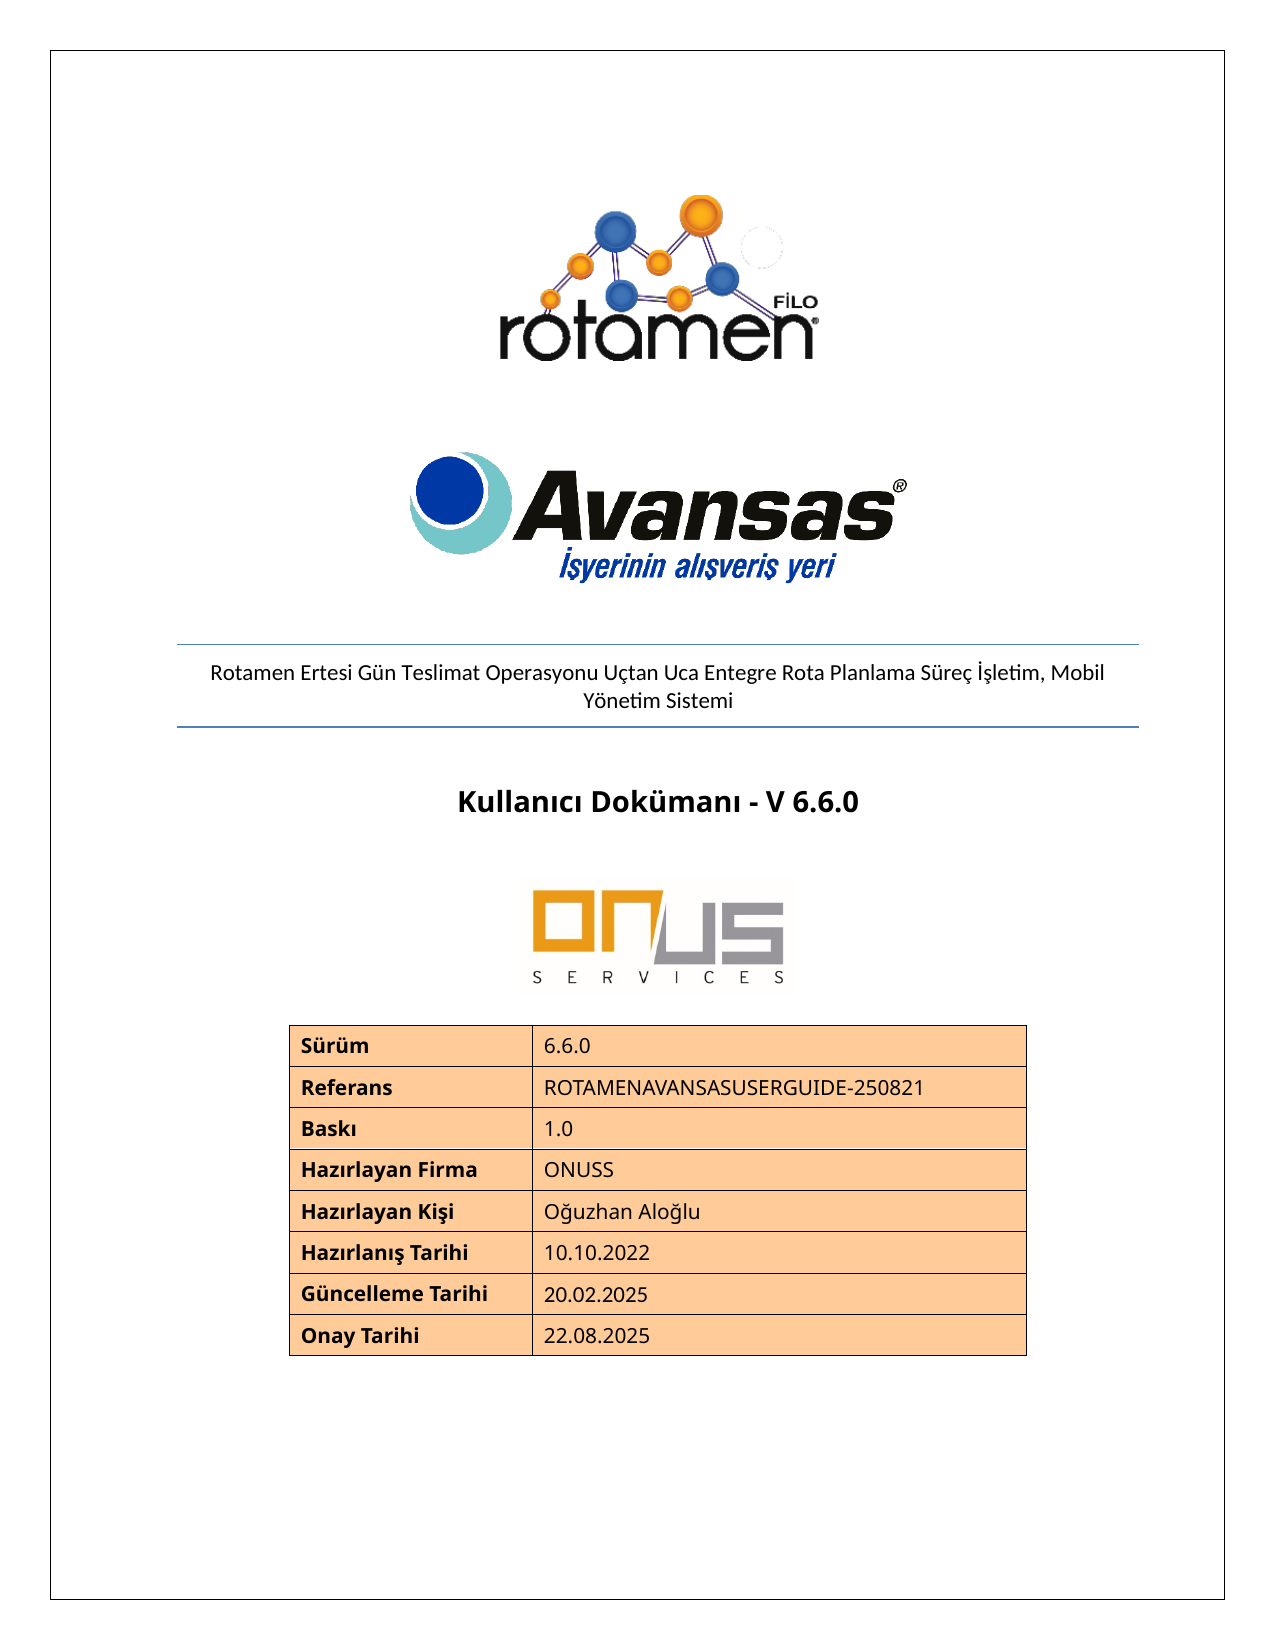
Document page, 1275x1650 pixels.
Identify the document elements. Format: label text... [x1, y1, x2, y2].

table_cell Referans [290, 1067, 532, 1107]
table_cell ONUSS [533, 1150, 1026, 1190]
table_header Sürüm [290, 1026, 532, 1066]
table_cell Baskı [290, 1108, 532, 1148]
table_cell ROTAMENAVANSASUSERGUIDE-250821 [533, 1067, 1026, 1107]
table_cell Güncelleme Tarihi [290, 1274, 532, 1314]
picture [488, 195, 829, 361]
table_cell 20.02.2025 [533, 1274, 1026, 1314]
table_header 6.6.0 [533, 1026, 1026, 1066]
picture [520, 877, 796, 996]
picture [400, 446, 916, 587]
table_cell Hazırlayan Firma [290, 1150, 532, 1190]
table_cell 10.10.2022 [533, 1232, 1026, 1273]
table_cell Hazırlayan Kişi [290, 1191, 532, 1231]
table_cell 22.08.2025 [533, 1315, 1026, 1355]
text Kullanıcı Dokümanı - V 6.6.0 [177, 781, 1139, 821]
table_cell Onay Tarihi [290, 1315, 532, 1355]
table_cell Hazırlanış Tarihi [290, 1232, 532, 1273]
table_cell 1.0 [533, 1108, 1026, 1148]
table_cell Oğuzhan Aloğlu [533, 1191, 1026, 1231]
